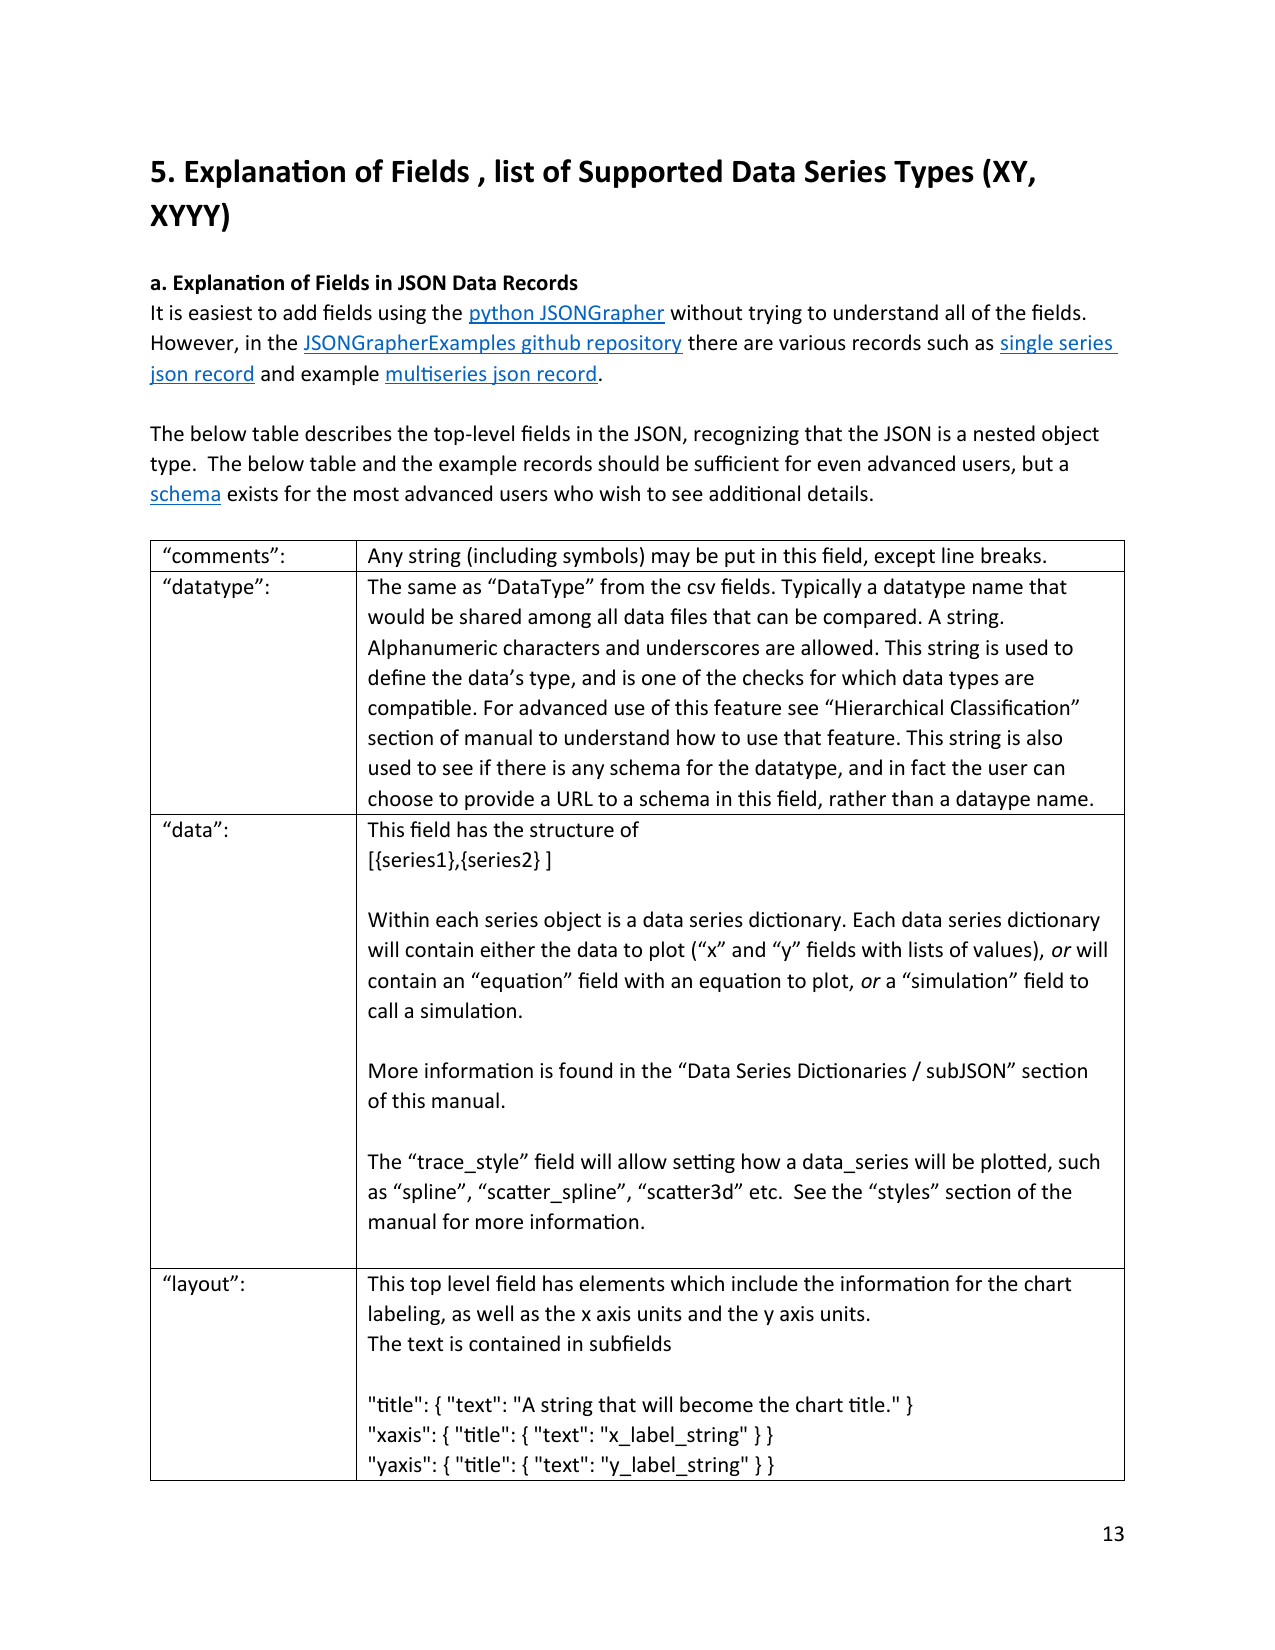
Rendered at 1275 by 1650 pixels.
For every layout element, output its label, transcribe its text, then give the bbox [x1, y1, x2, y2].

table_cell This field has the structure of [{series1},{series2} ] Within each series object is a data series dictionary. Each data series dictionary will contain either the data to plot (“x” and “y” fields with lists of values), or will contain an “equation” field with an equation to plot, or a “simulation” field to call a simulation. More information is found in the “Data Series Dictionaries / subJSON” section of this manual. The “trace_style” field will allow setting how a data_series will be plotted, such as “spline”, “scatter_spline”, “scatter3d” etc. See the “styles” section of the manual for more information. [357, 815, 1124, 1268]
table_header Any string (including symbols) may be put in this field, except line breaks. [357, 541, 1124, 571]
subtitle 5. Explanation of Fields , list of Supported Data Series Types (XY, XYYY) [150, 150, 1125, 235]
text The below table describes the top-level fields in the JSON, recognizing that the JSON is a nested object type. The below table and the example records should be sufficient for even advanced users, but a schema exists for the most advanced users who wish to see additional details. [150, 419, 1125, 508]
table_cell The same as “DataType” from the csv fields. Typically a datatype name that would be shared among all data files that can be compared. A string. Alphanumeric characters and underscores are allowed. This string is used to define the data’s type, and is one of the checks for which data types are compatible. For advanced use of this feature see “Hierarchical Classification” section of manual to understand how to use that feature. This string is also used to see if there is any schema for the datatype, and in fact the user can choose to provide a URL to a schema in this field, rather than a dataype name. [357, 572, 1124, 814]
table_header “comments”: [151, 541, 356, 571]
text However, in the JSONGrapherExamples github repository there are various records such as single series json record and example multiseries json record. [150, 328, 1125, 387]
table_cell “data”: [151, 815, 356, 1268]
text It is easiest to add fields using the python JSONGrapher without trying to understand all of the fields. [150, 298, 1125, 326]
table_cell “layout”: [151, 1269, 356, 1480]
subtitle a. Explanation of Fields in JSON Data Records [150, 268, 1125, 296]
table_cell “datatype”: [151, 572, 356, 814]
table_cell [357, 1269, 1124, 1480]
